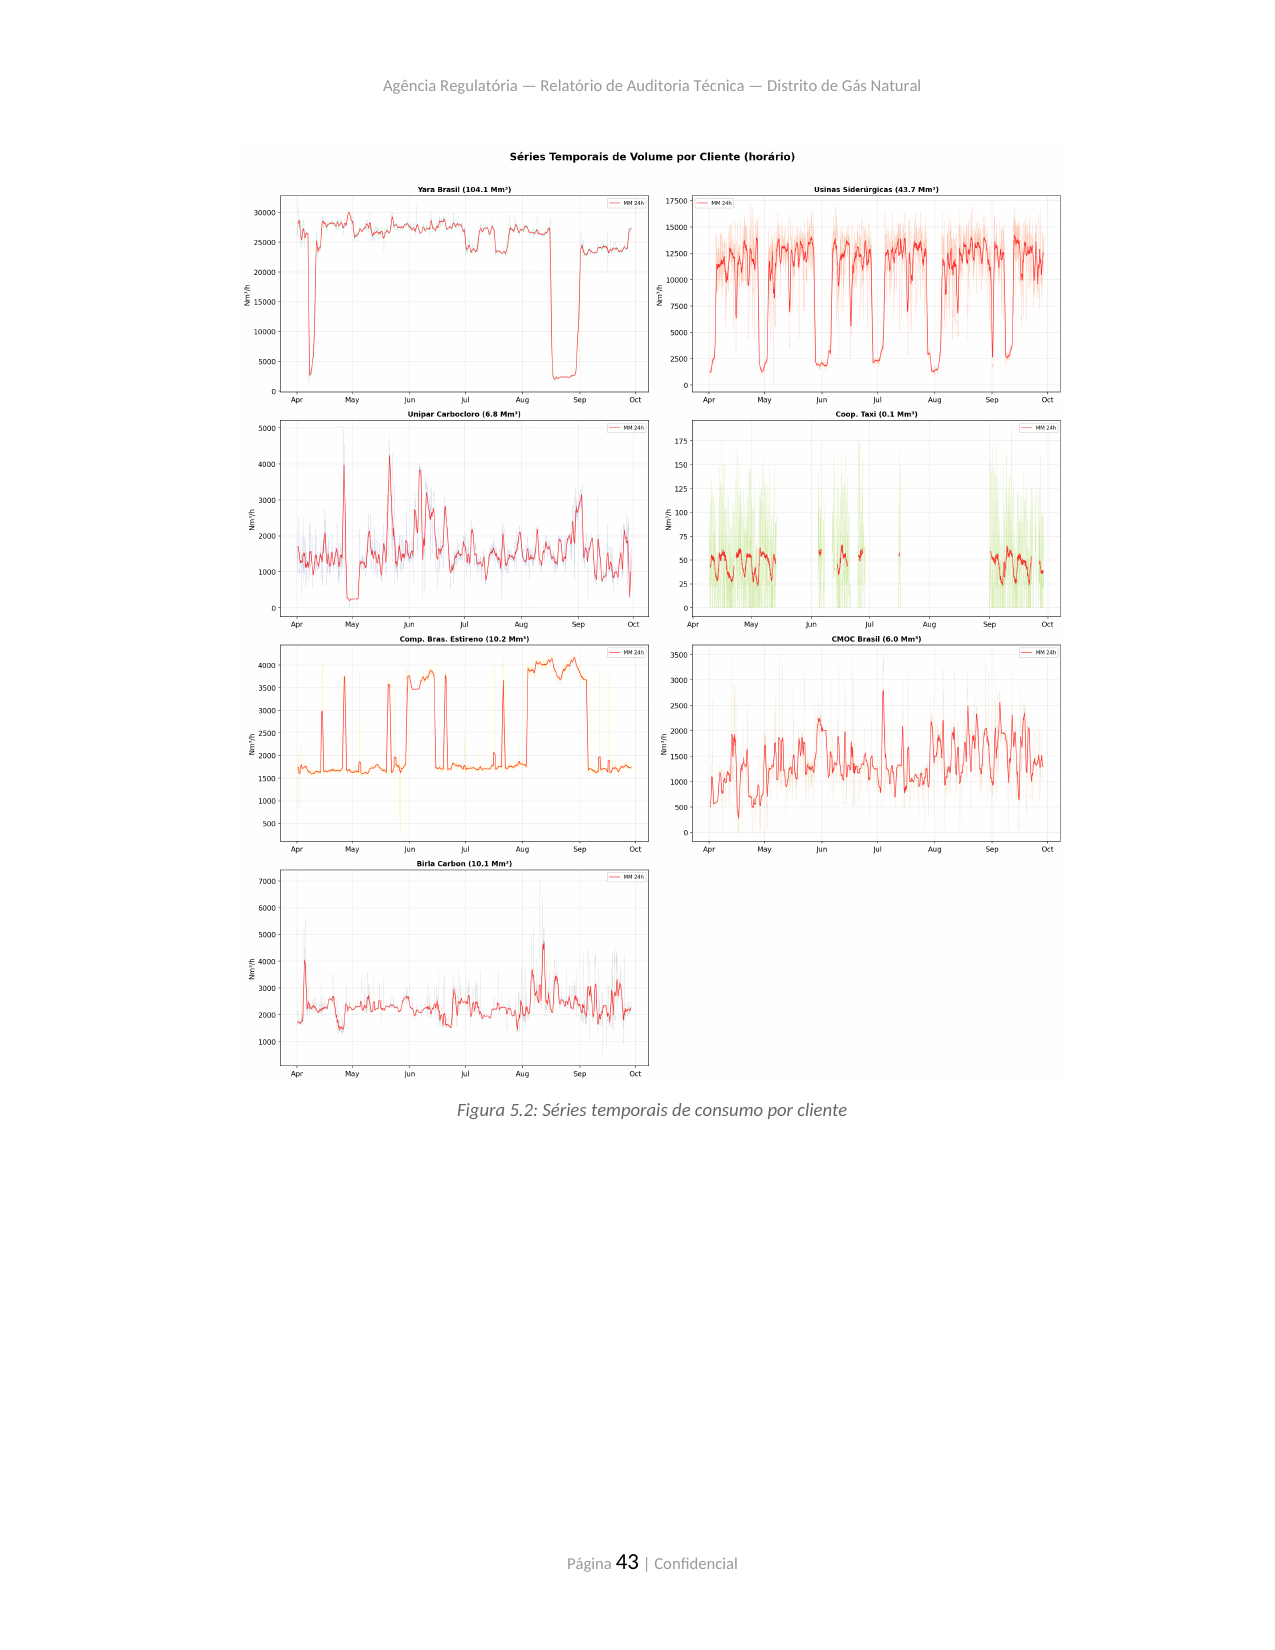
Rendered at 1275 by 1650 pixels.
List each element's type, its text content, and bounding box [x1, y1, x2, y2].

picture [239, 147, 1065, 1082]
text Figura 5.2: Séries temporais de consumo por cliente [177, 1098, 1127, 1121]
